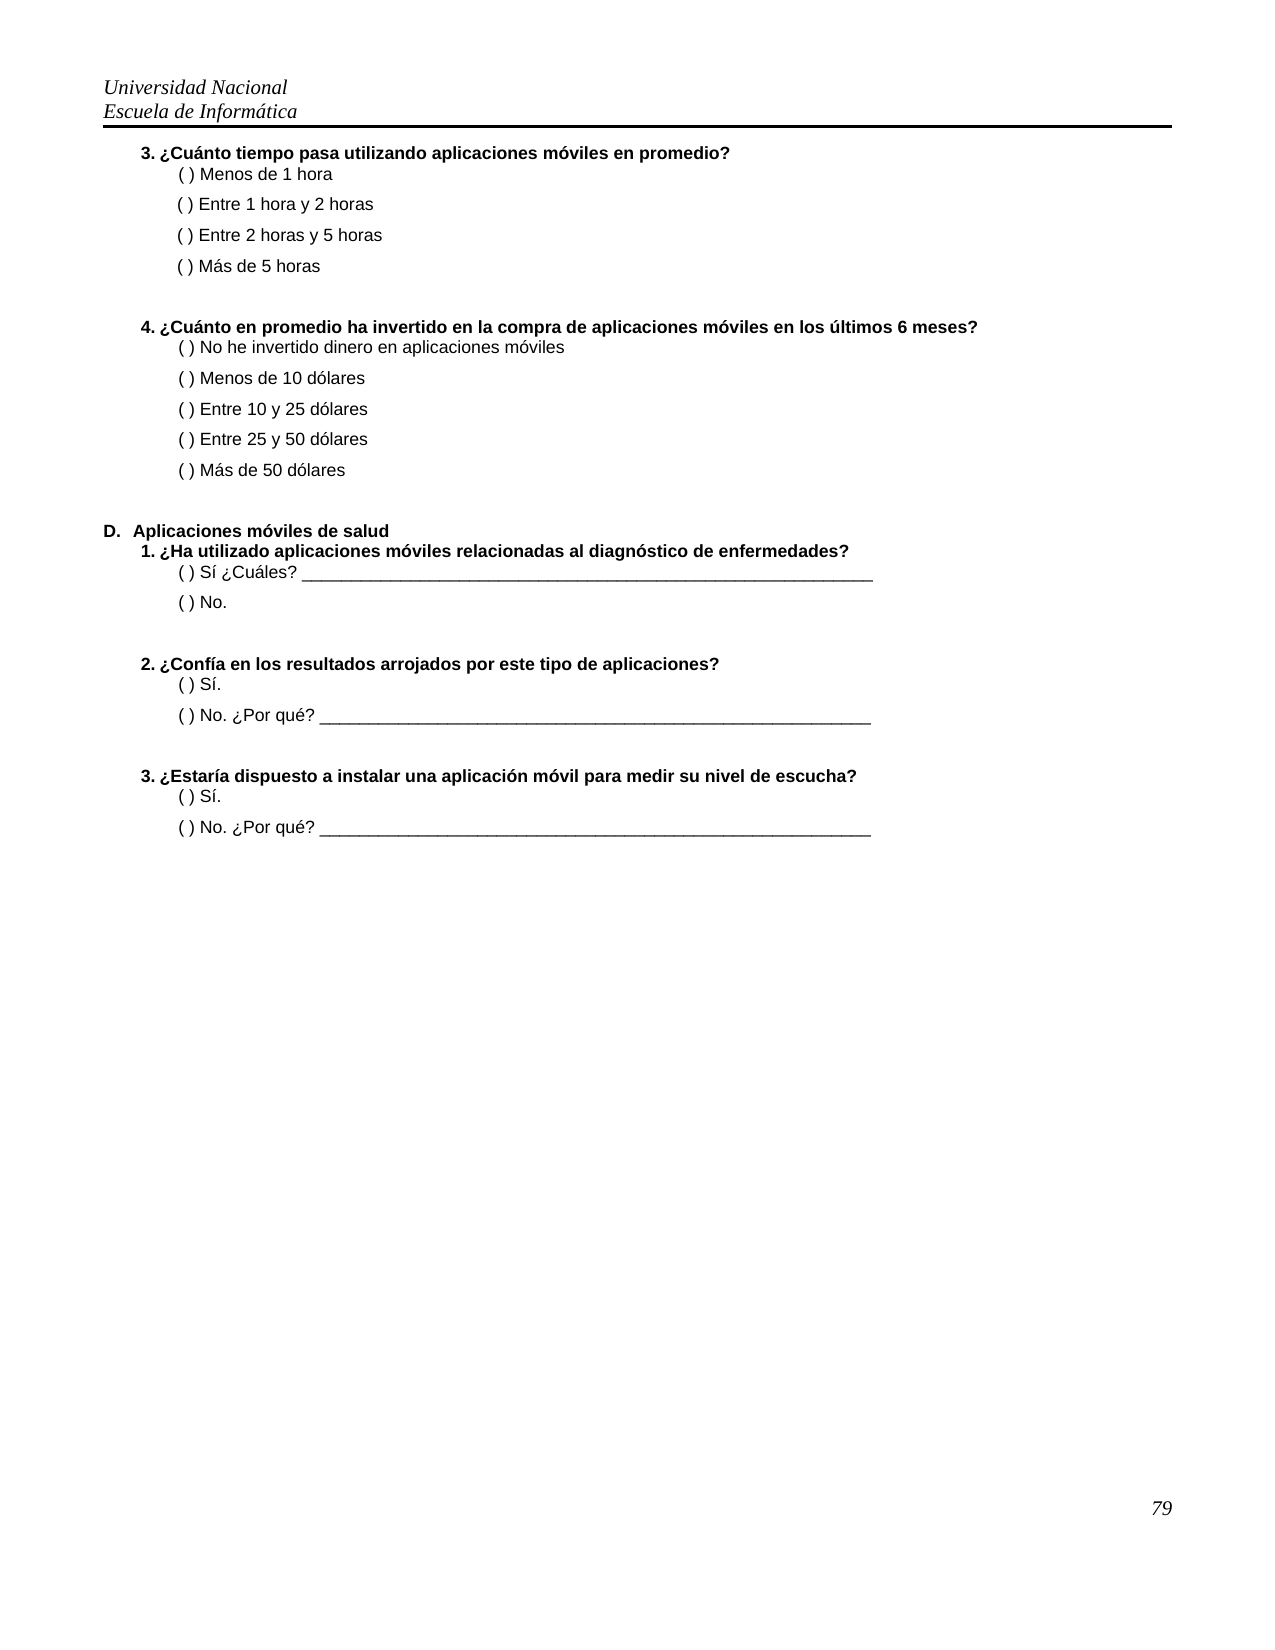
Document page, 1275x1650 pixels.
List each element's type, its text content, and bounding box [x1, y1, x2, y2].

text ( ) No. ¿Por qué? ________________________________________________________ [178, 817, 1172, 837]
list ¿Ha utilizado aplicaciones móviles relacionadas al diagnóstico de enfermedades? [141, 541, 1172, 562]
list Aplicaciones móviles de salud [103, 521, 1172, 541]
text ( ) Menos de 1 hora [178, 163, 1172, 184]
text ( ) Entre 2 horas y 5 horas [103, 225, 1172, 245]
list ¿Confía en los resultados arrojados por este tipo de aplicaciones? [141, 653, 1172, 674]
list ¿Cuánto tiempo pasa utilizando aplicaciones móviles en promedio? [141, 143, 1172, 163]
list ¿Cuánto en promedio ha invertido en la compra de aplicaciones móviles en los últimos 6 meses? [141, 317, 1172, 337]
text ( ) Entre 1 hora y 2 horas [103, 194, 1172, 214]
text ( ) Más de 5 horas [103, 255, 1172, 276]
list ¿Estaría dispuesto a instalar una aplicación móvil para medir su nivel de escucha? [141, 766, 1172, 786]
text ( ) Más de 50 dólares [178, 459, 1172, 480]
text ( ) No he invertido dinero en aplicaciones móviles [178, 337, 1172, 357]
text ( ) Sí. [178, 786, 1172, 807]
text ( ) Sí ¿Cuáles? __________________________________________________________ [178, 562, 1172, 582]
text ( ) No. [178, 592, 1172, 613]
text ( ) Sí. [178, 674, 1172, 694]
text ( ) Menos de 10 dólares [178, 368, 1172, 388]
text ( ) No. ¿Por qué? ________________________________________________________ [178, 704, 1172, 725]
text ( ) Entre 10 y 25 dólares [178, 398, 1172, 419]
text ( ) Entre 25 y 50 dólares [178, 429, 1172, 449]
